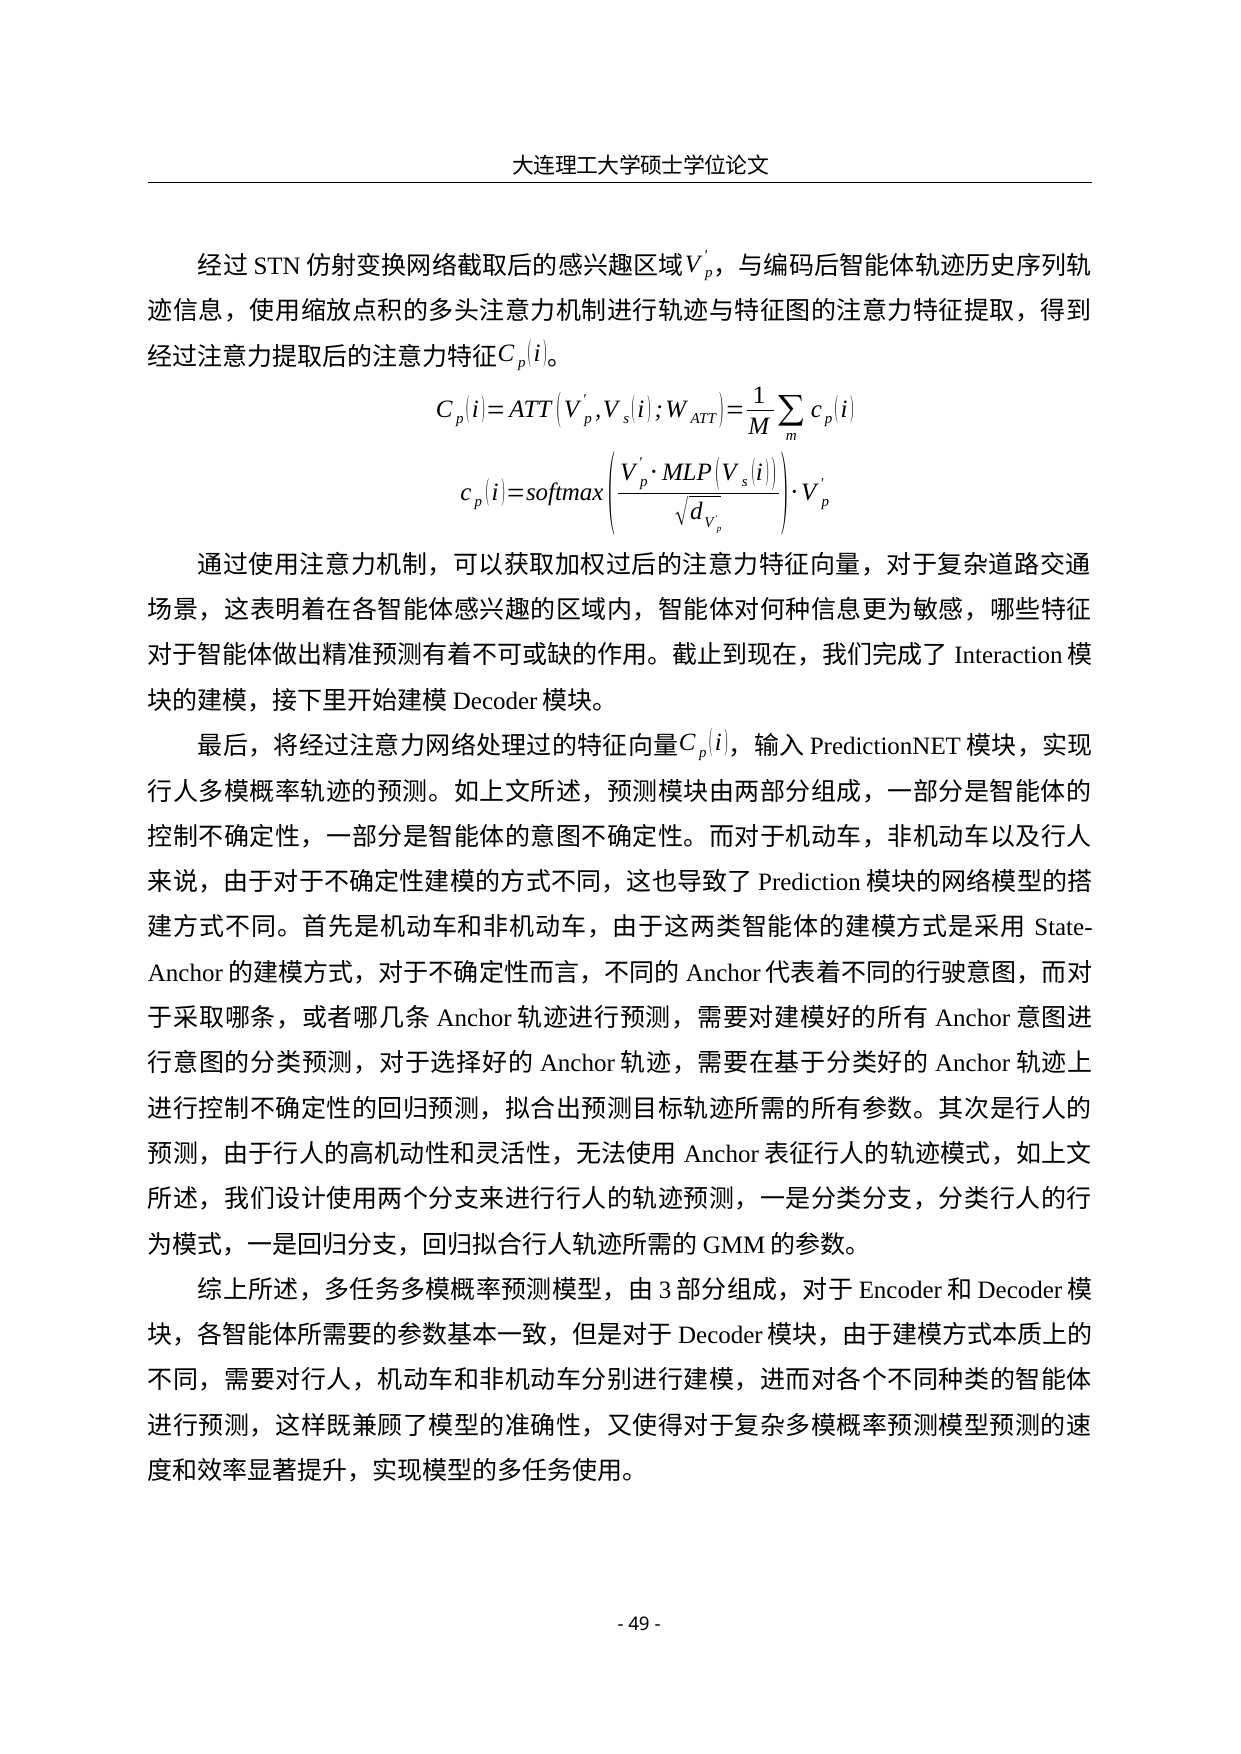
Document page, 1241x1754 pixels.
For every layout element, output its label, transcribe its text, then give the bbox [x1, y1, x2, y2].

text 经过STN仿射变换网络截取后的感兴趣区域，与编码后智能体轨迹历史序列轨迹信息，使用缩放点积的多头注意力机制进行轨迹与特征图的注意力特征提取，得到经过注意力提取后的注意力特征。 [148, 246, 1092, 372]
text 综上所述，多任务多模概率预测模型，由3部分组成，对于Encoder和Decoder模块，各智能体所需要的参数基本一致，但是对于Decoder模块，由于建模方式本质上的不同，需要对行人，机动车和非机动车分别进行建模，进而对各个不同种类的智能体进行预测，这样既兼顾了模型的准确性，又使得对于复杂多模概率预测模型预测的速度和效率显著提升，实现模型的多任务使用。 [148, 1269, 1092, 1487]
text 通过使用注意力机制，可以获取加权过后的注意力特征向量，对于复杂道路交通场景，这表明着在各智能体感兴趣的区域内，智能体对何种信息更为敏感，哪些特征对于智能体做出精准预测有着不可或缺的作用。截止到现在，我们完成了Interaction模块的建模，接下里开始建模Decoder模块。 [148, 544, 1092, 717]
text 最后，将经过注意力网络处理过的特征向量，输入PredictionNET模块，实现行人多模概率轨迹的预测。如上文所述，预测模块由两部分组成，一部分是智能体的控制不确定性，一部分是智能体的意图不确定性。而对于机动车，非机动车以及行人来说，由于对于不确定性建模的方式不同，这也导致了Prediction模块的网络模型的搭建方式不同。首先是机动车和非机动车，由于这两类智能体的建模方式是采用State-Anchor的建模方式，对于不确定性而言，不同的Anchor代表着不同的行驶意图，而对于采取哪条，或者哪几条Anchor轨迹进行预测，需要对建模好的所有Anchor意图进行意图的分类预测，对于选择好的Anchor轨迹，需要在基于分类好的Anchor轨迹上进行控制不确定性的回归预测，拟合出预测目标轨迹所需的所有参数。其次是行人的预测，由于行人的高机动性和灵活性，无法使用Anchor表征行人的轨迹模式，如上文所述，我们设计使用两个分支来进行行人的轨迹预测，一是分类分支，分类行人的行为模式，一是回归分支，回归拟合行人轨迹所需的GMM的参数。 [148, 726, 1092, 1260]
